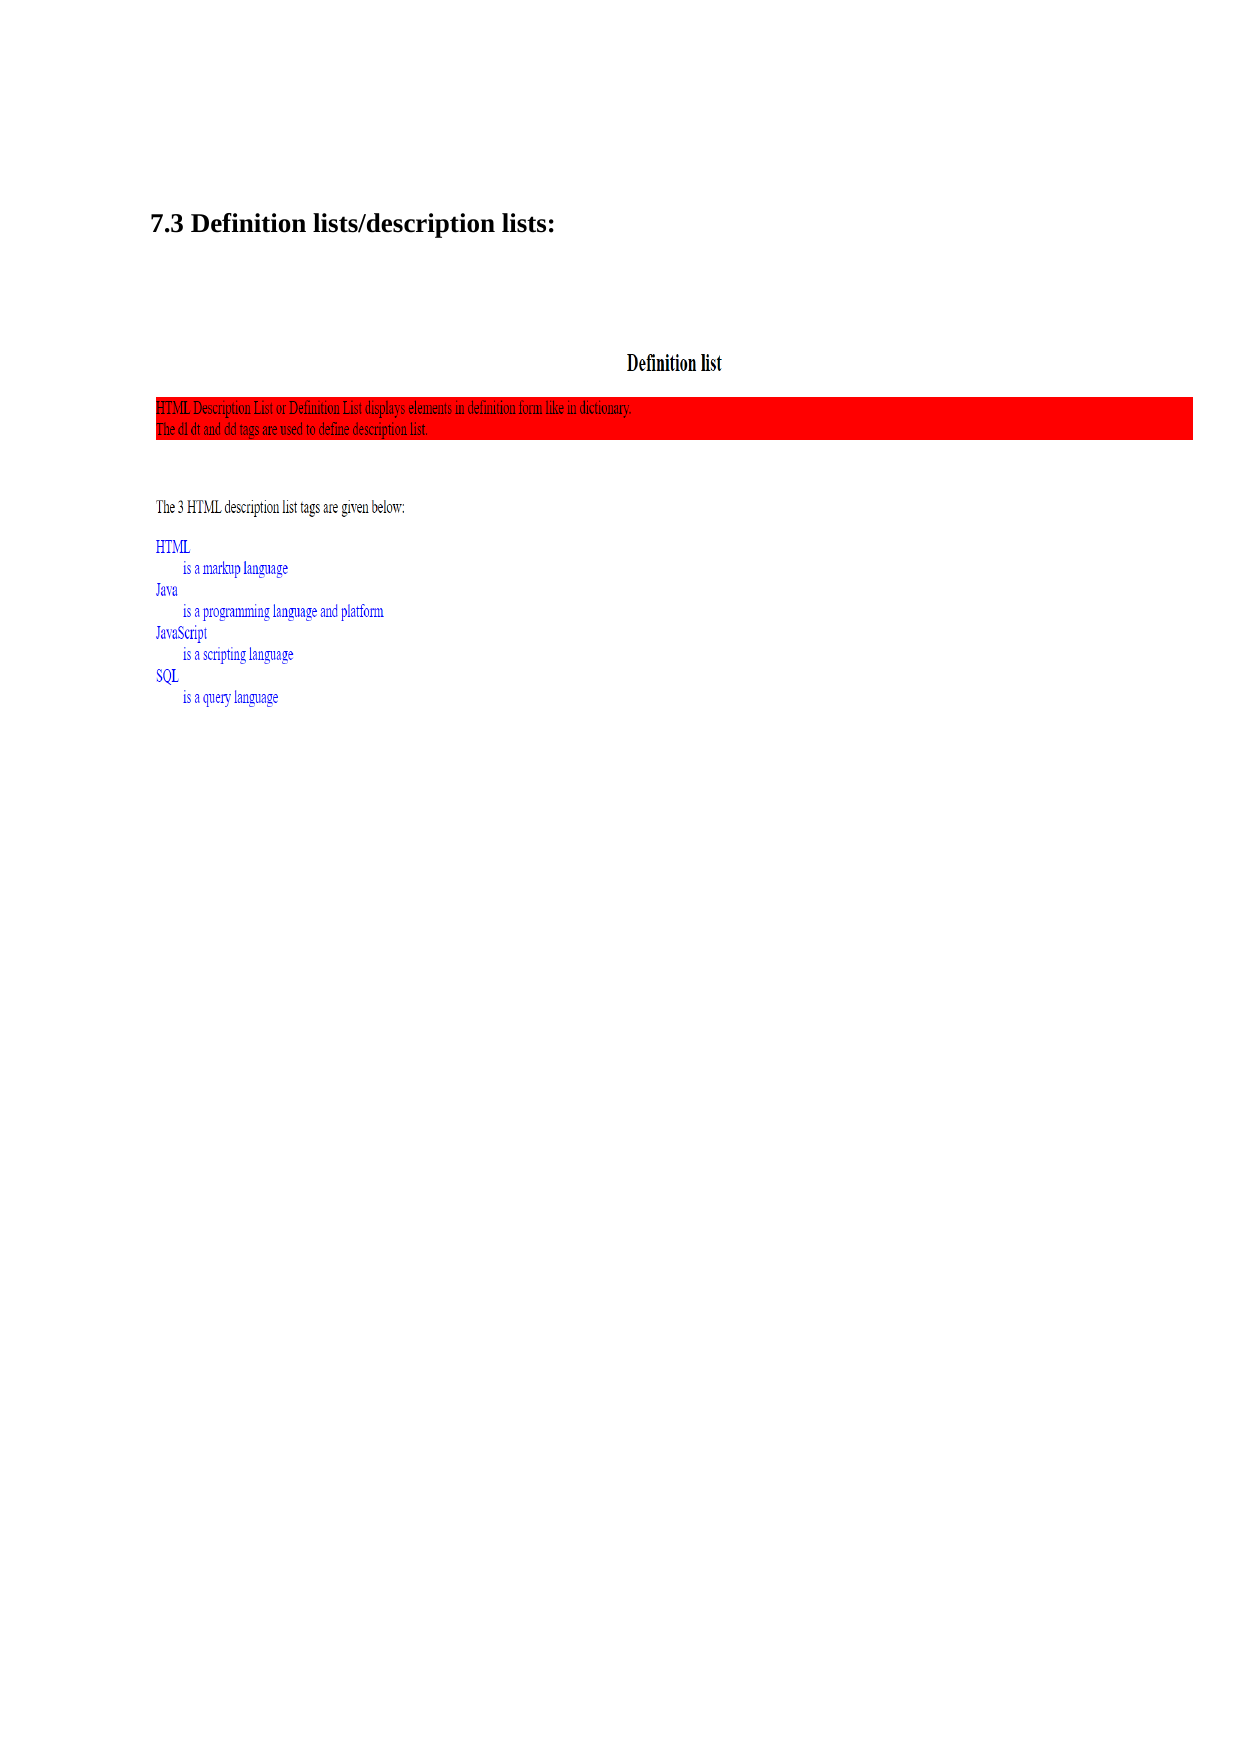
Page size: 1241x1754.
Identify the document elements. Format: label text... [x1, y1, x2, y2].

text 7.3 Definition lists/description lists: [150, 207, 1090, 238]
picture [150, 320, 1198, 1098]
